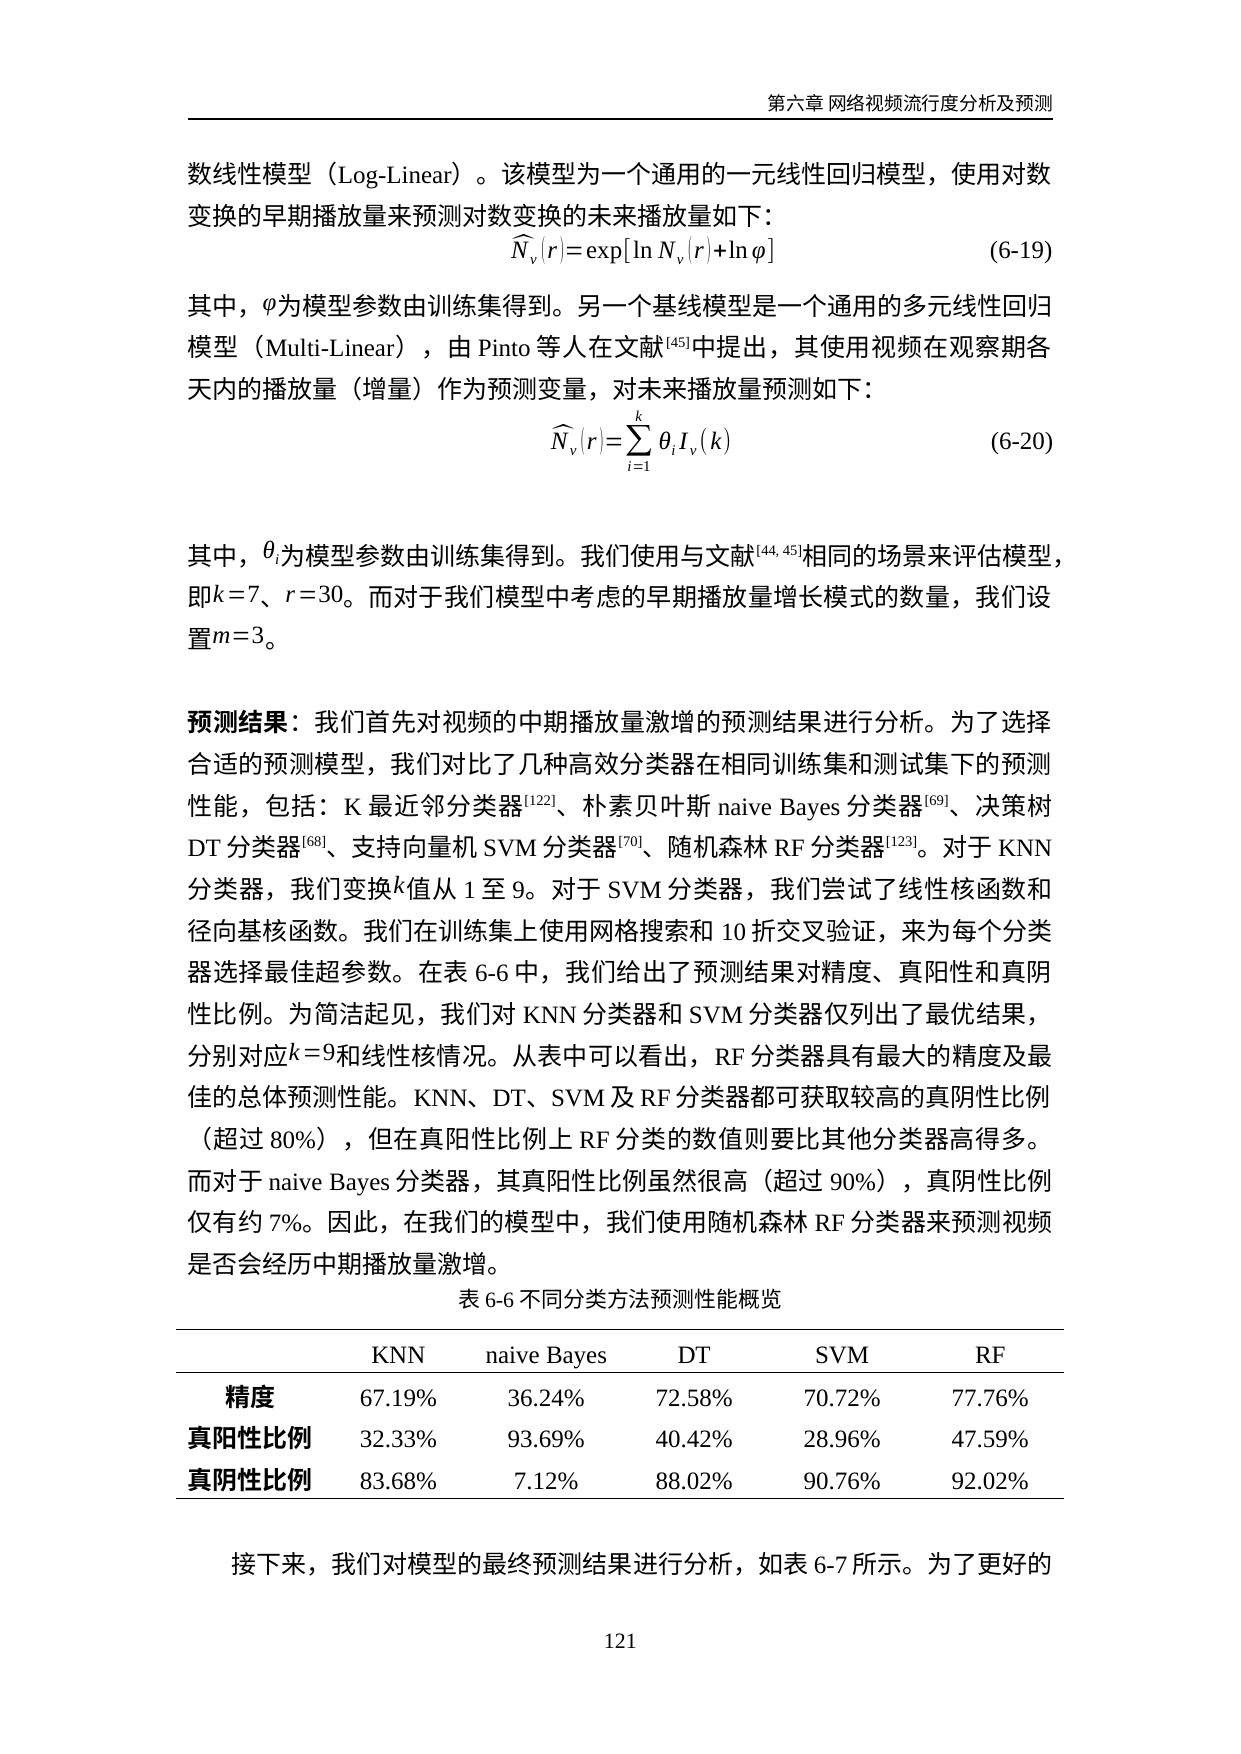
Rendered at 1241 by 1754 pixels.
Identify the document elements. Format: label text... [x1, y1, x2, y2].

table_cell 93.69% [472, 1415, 620, 1456]
table_cell 40.42% [620, 1415, 768, 1456]
table_cell 47.59% [916, 1415, 1064, 1456]
table_header DT [620, 1330, 768, 1372]
table_cell 90.76% [768, 1456, 916, 1498]
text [187, 150, 1053, 233]
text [187, 1541, 1053, 1582]
table_cell 精度 [176, 1373, 324, 1414]
table_cell 70.72% [768, 1373, 916, 1414]
table_cell 36.24% [472, 1373, 620, 1414]
table_cell 67.19% [324, 1373, 472, 1414]
table_cell 28.96% [768, 1415, 916, 1456]
table_cell 72.58% [620, 1373, 768, 1414]
table_cell 7.12% [472, 1456, 620, 1498]
table_cell 真阴性比例 [176, 1456, 324, 1498]
text 表6-6 不同分类方法预测性能概览 [187, 1282, 1053, 1313]
table_cell 83.68% [324, 1456, 472, 1498]
table_cell 77.76% [916, 1373, 1064, 1414]
table_header naive Bayes [472, 1330, 620, 1372]
table_cell 真阳性比例 [176, 1415, 324, 1456]
table_header [176, 1330, 324, 1372]
table_header RF [916, 1330, 1064, 1372]
table_cell 88.02% [620, 1456, 768, 1498]
text 其中，为模型参数由训练集得到。另一个基线模型是一个通用的多元线性回归模型（Multi-Linear），由Pinto等人在文献[45]中提出，其使用视频在观察期各天内的播放量（增量）作为预测变量，对未来播放量预测如下： [187, 282, 1053, 407]
text 其中，为模型参数由训练集得到。我们使用与文献[44, 45]相同的场景来评估模型，即、。而对于我们模型中考虑的早期播放量增长模式的数量，我们设置。 [187, 532, 1053, 657]
table_header KNN [324, 1330, 472, 1372]
text 预测结果：我们首先对视频的中期播放量激增的预测结果进行分析。为了选择合适的预测模型，我们对比了几种高效分类器在相同训练集和测试集下的预测性能，包括：K最近邻分类器[122]、朴素贝叶斯naive Bayes分类器[69]、决策树DT分类器[68]、支持向量机SVM分类器[70]、随机森林RF分类器[123]。对于KNN分类器，我们变换值从1至9。对于SVM分类器，我们尝试了线性核函数和径向基核函数。我们在训练集上使用网格搜索和10折交叉验证，来为每个分类器选择最佳超参数。在表6-6中，我们给出了预测结果对精度、真阳性和真阴性比例。为简洁起见，我们对KNN分类器和SVM分类器仅列出了最优结果，分别对应和线性核情况。从表中可以看出，RF分类器具有最大的精度及最佳的总体预测性能。KNN、DT、SVM及RF分类器都可获取较高的真阴性比例（超过80%），但在真阳性比例上RF分类的数值则要比其他分类器高得多。而对于naive Bayes分类器，其真阳性比例虽然很高（超过90%），真阴性比例仅有约7%。因此，在我们的模型中，我们使用随机森林RF分类器来预测视频是否会经历中期播放量激增。 [187, 698, 1053, 1282]
table_cell 32.33% [324, 1415, 472, 1456]
table_cell 92.02% [916, 1456, 1064, 1498]
table_header SVM [768, 1330, 916, 1372]
